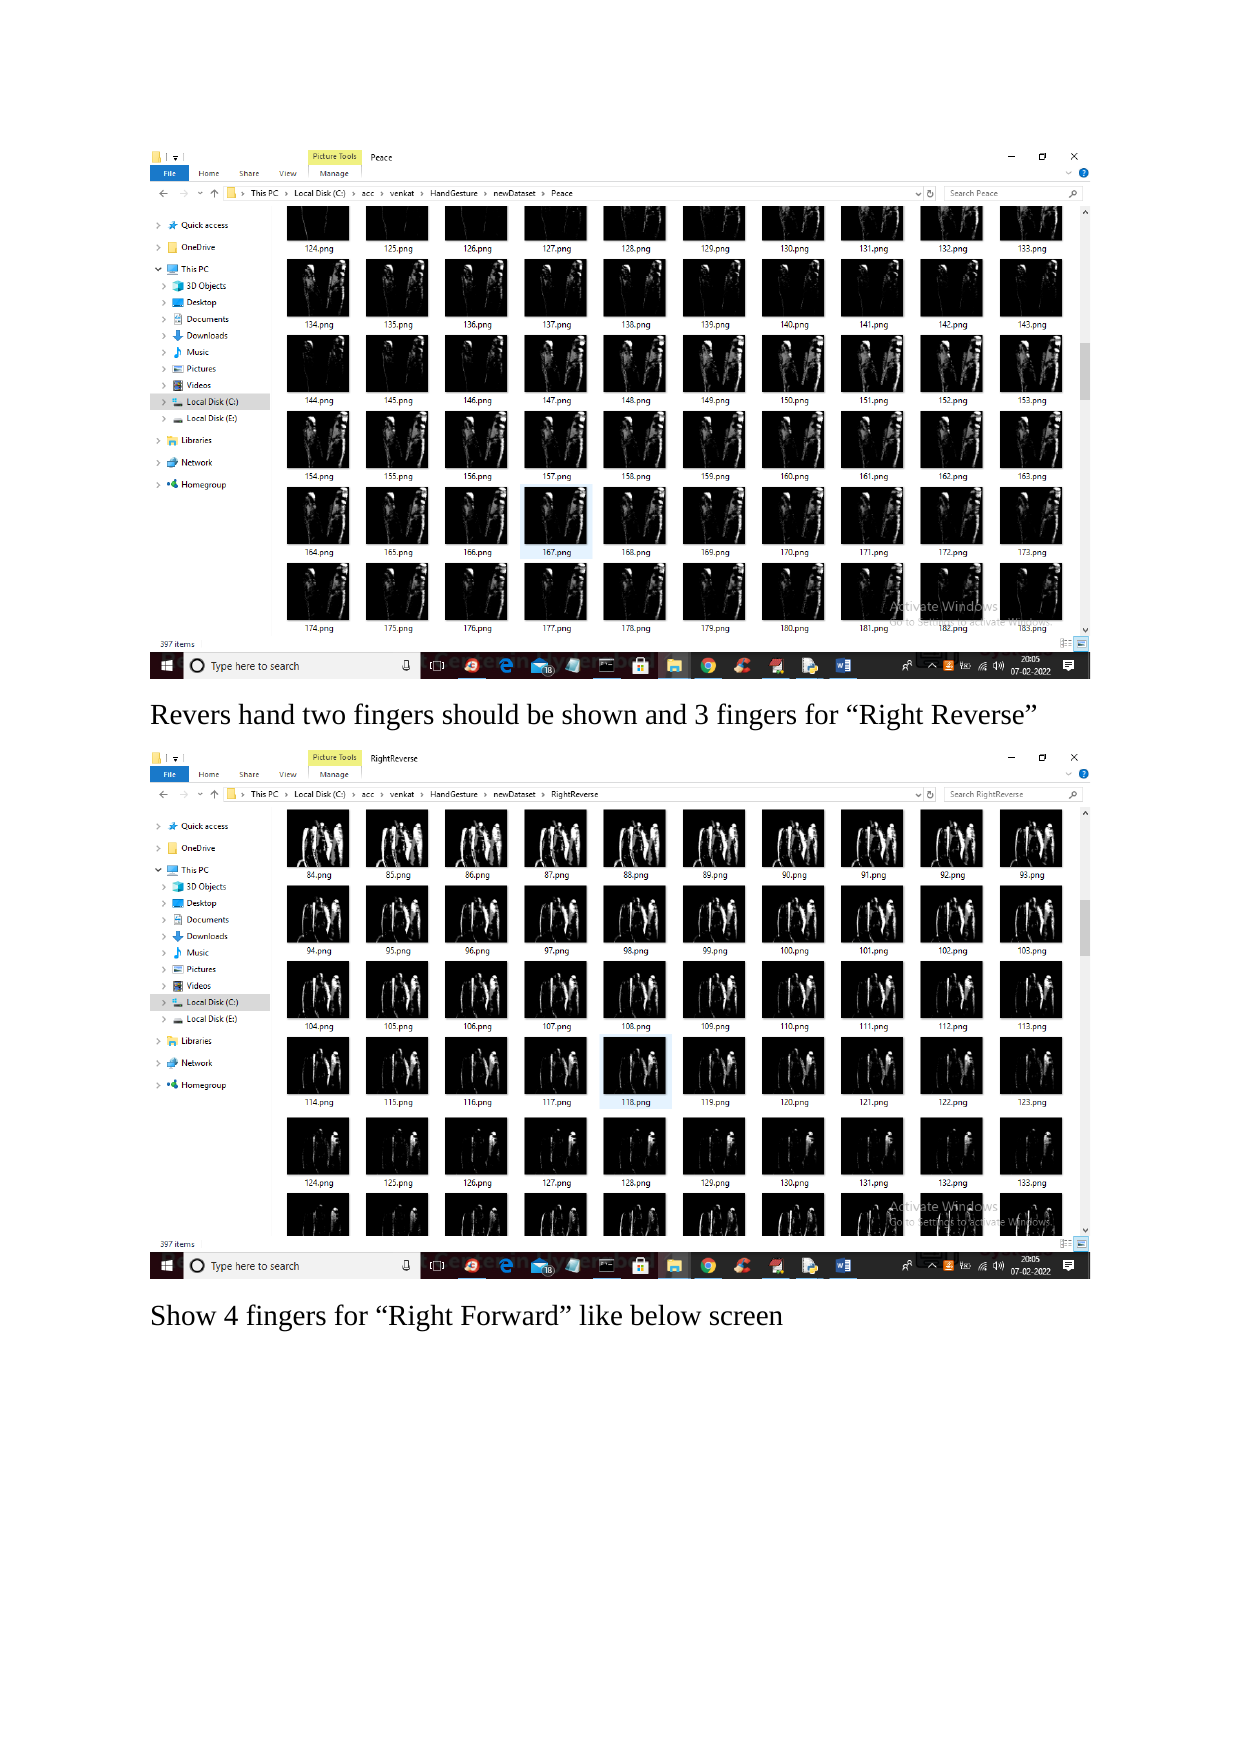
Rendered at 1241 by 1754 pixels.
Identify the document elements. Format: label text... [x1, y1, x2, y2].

text Show 4 fingers for “Right Forward” like below screen [150, 1298, 1090, 1331]
text Revers hand two fingers should be shown and 3 fingers for “Right Reverse” [150, 697, 1090, 731]
picture [150, 150, 1091, 679]
picture [150, 750, 1091, 1279]
